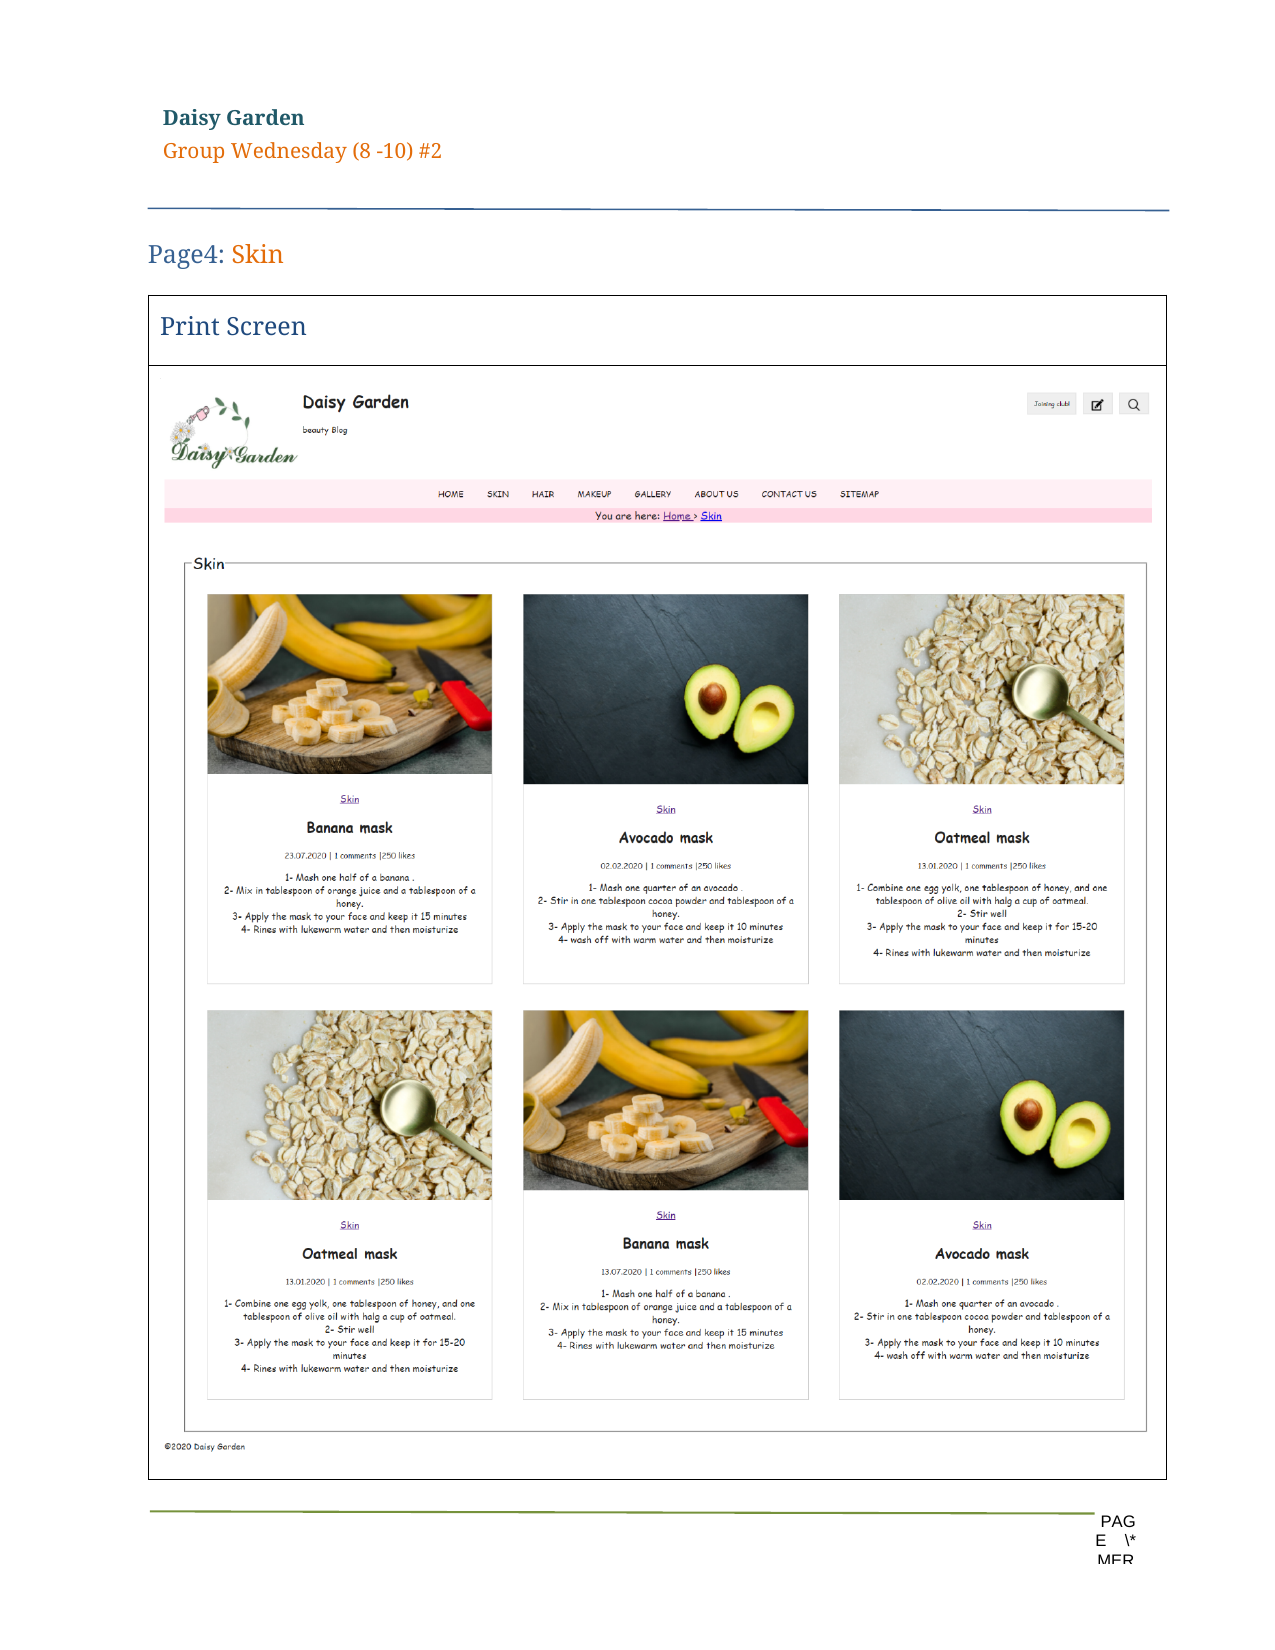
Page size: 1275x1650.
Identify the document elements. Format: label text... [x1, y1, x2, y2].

table_cell [149, 366, 1166, 1479]
table_header Print Screen [149, 296, 1166, 365]
text Page4: Skin [148, 236, 1167, 270]
picture [160, 378, 1156, 1456]
